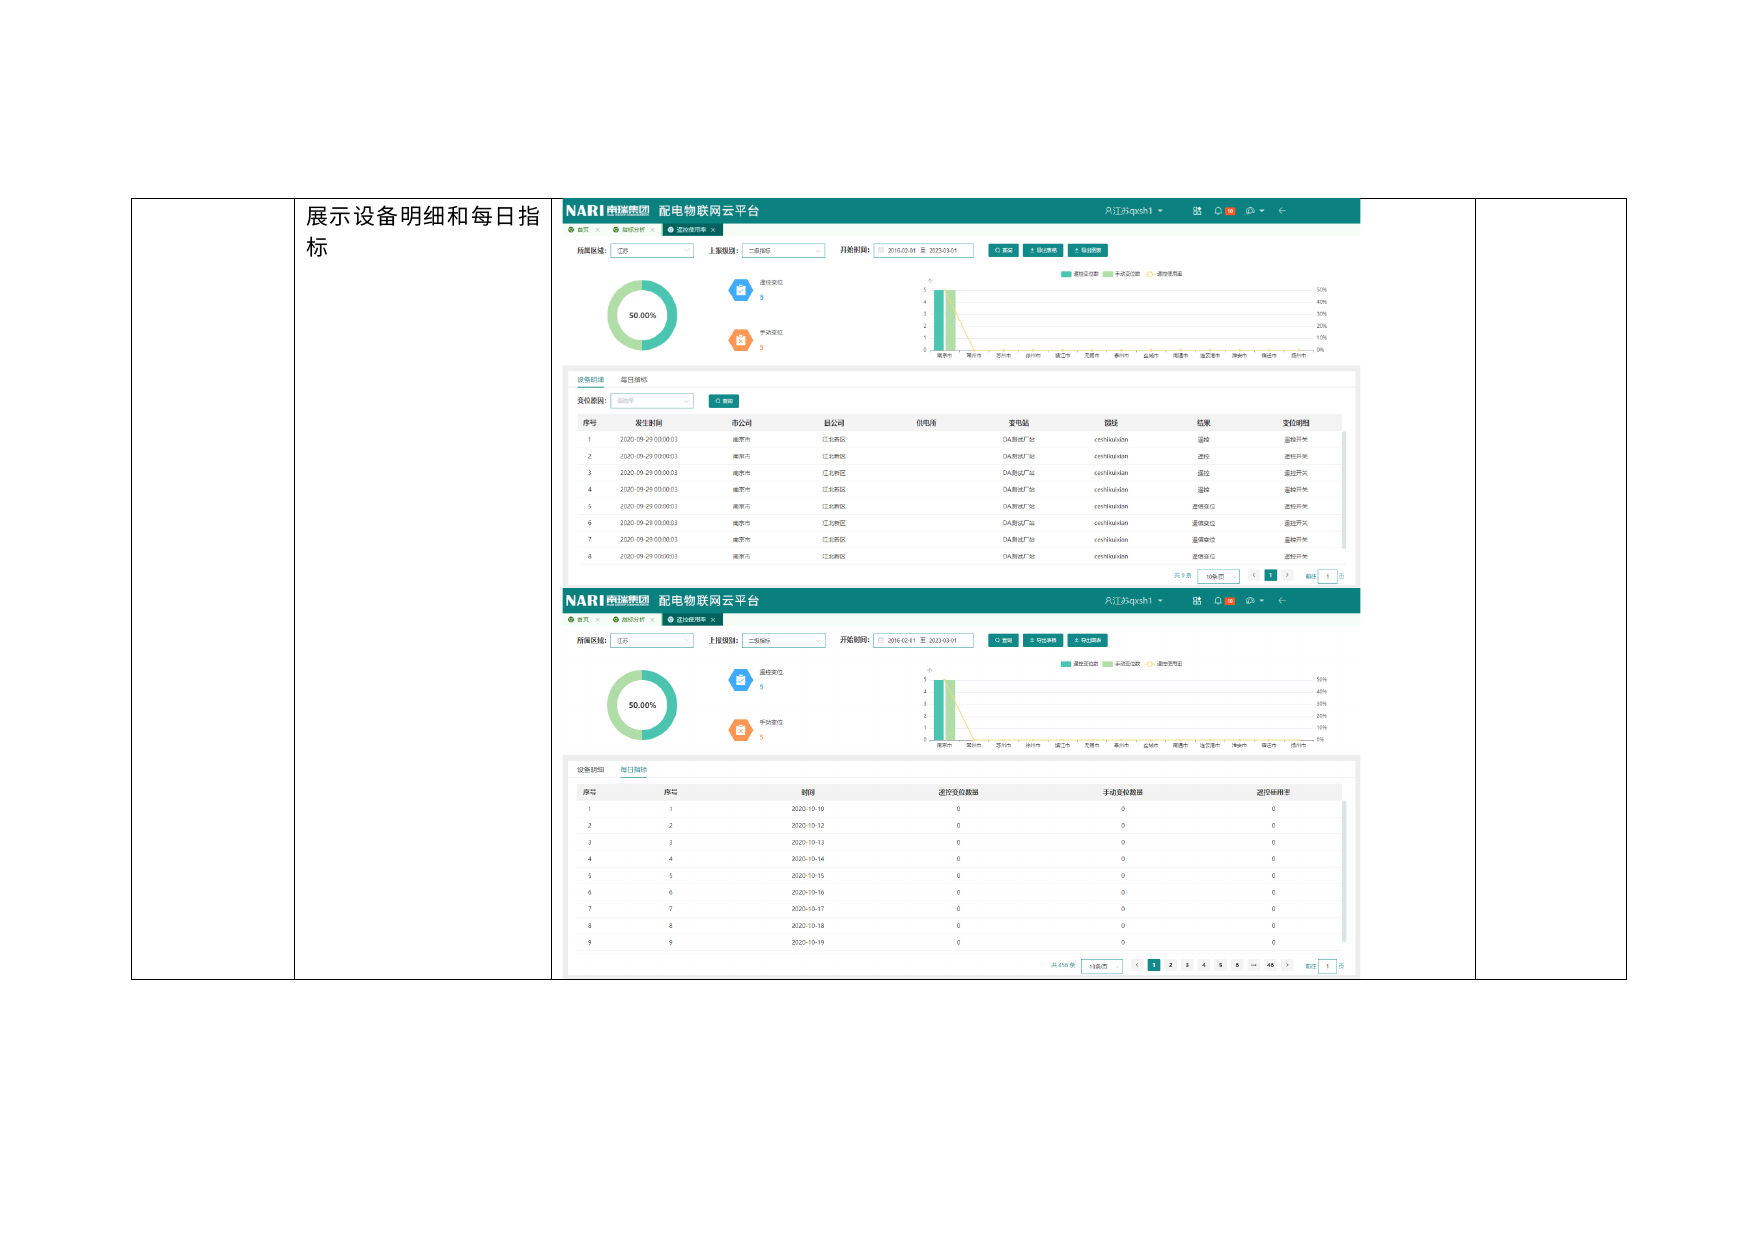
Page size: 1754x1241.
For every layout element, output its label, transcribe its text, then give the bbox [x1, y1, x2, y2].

table_cell 展示设备明细和每日指标 [295, 199, 551, 979]
picture [562, 198, 1361, 979]
table_cell [552, 199, 562, 979]
table_cell [1361, 199, 1475, 979]
table_cell [132, 199, 294, 979]
table_cell [1476, 199, 1626, 979]
